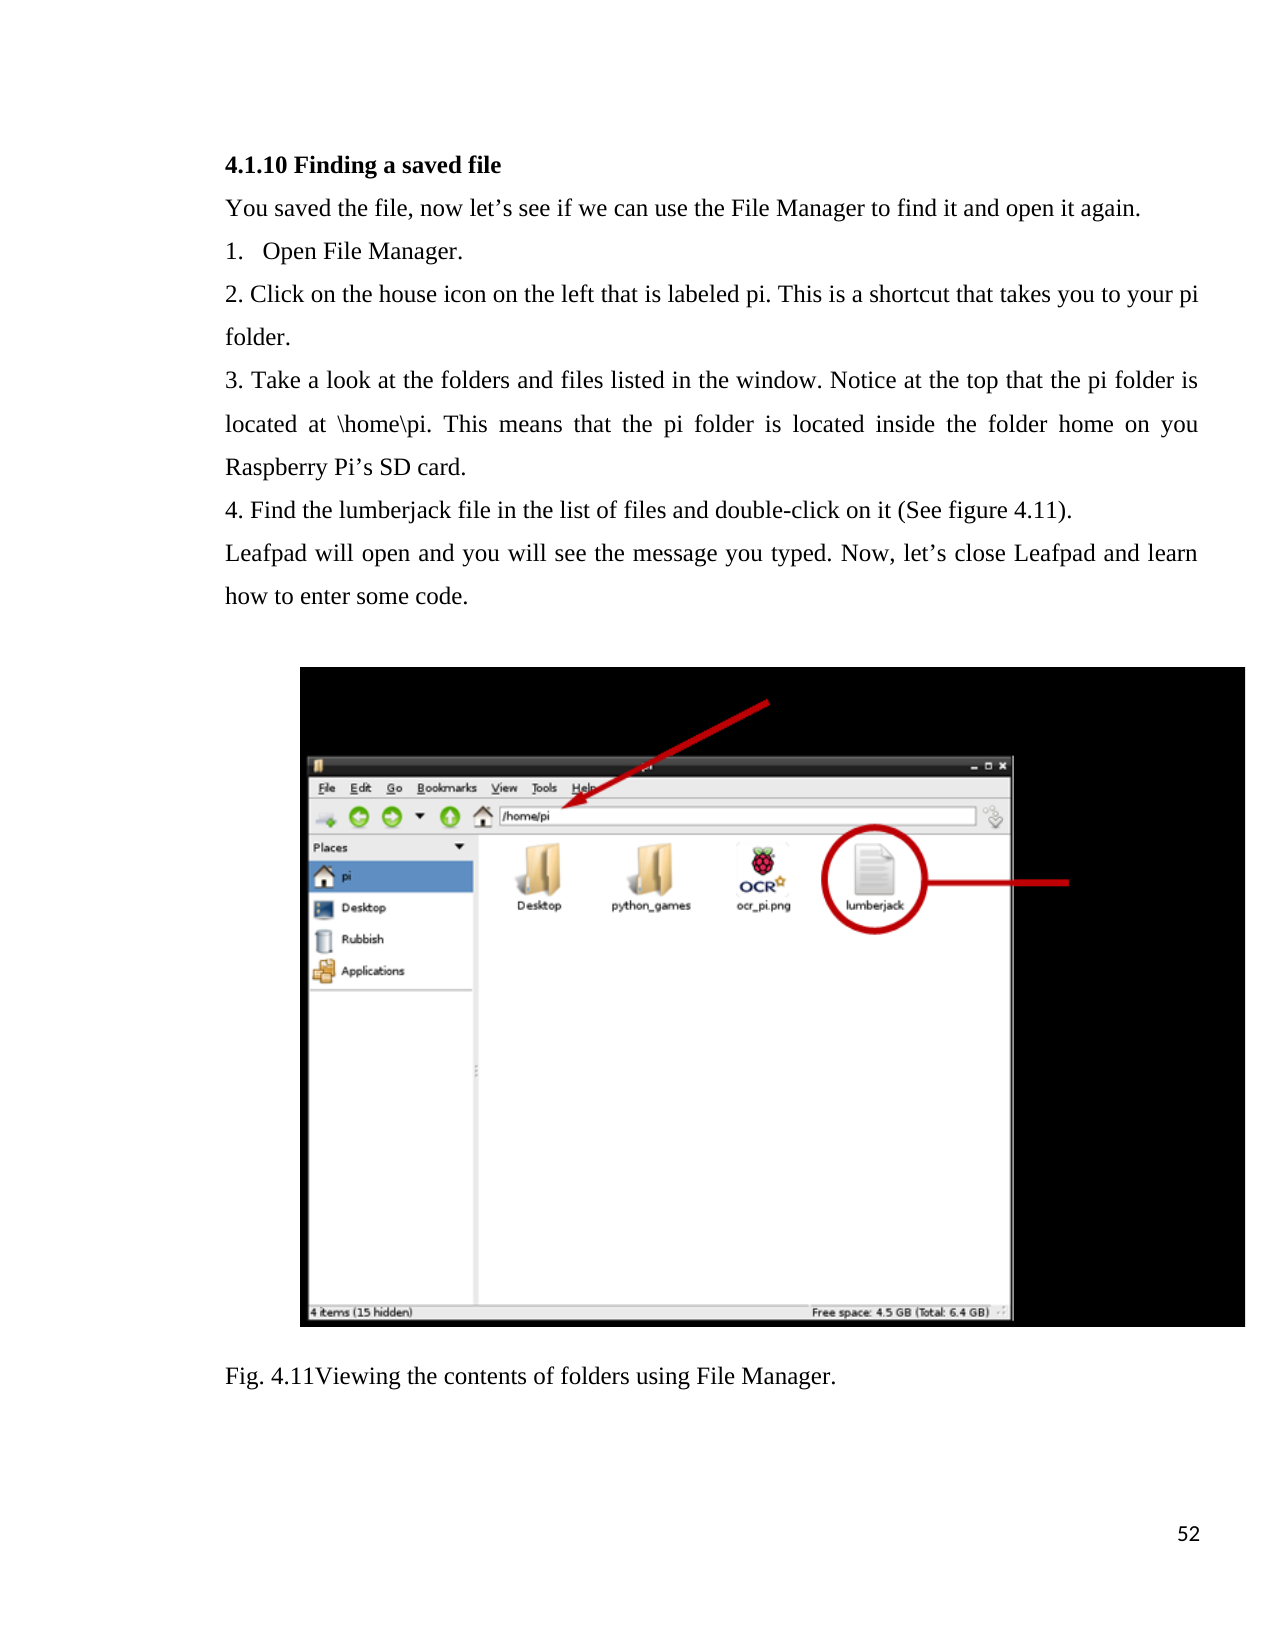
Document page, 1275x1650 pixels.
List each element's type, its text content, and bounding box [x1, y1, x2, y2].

list Open File Manager. [225, 236, 1200, 265]
list 3. Take a look at the folders and files listed in the window. Notice at the top that the pi folder is located at \home\pi. This means that the pi folder is located inside the folder home on you Raspberry Pi’s SD card. [225, 366, 1200, 481]
text You saved the file, now let’s see if we can use the File Manager to find it and open it again. [225, 193, 1200, 222]
text 4.1.10 Finding a saved file [225, 150, 1200, 179]
list 2. Click on the house icon on the left that is labeled pi. This is a shortcut that takes you to your pi folder. [225, 279, 1200, 351]
list 4. Find the lumberjack file in the list of files and double-click on it (See figure 4.11). [225, 495, 1200, 524]
list Leafpad will open and you will see the message you typed. Now, let’s close Leafpad and learn how to enter some code. [225, 538, 1200, 610]
text Fig. 4.11Viewing the contents of folders using File Manager. [225, 1361, 1200, 1390]
